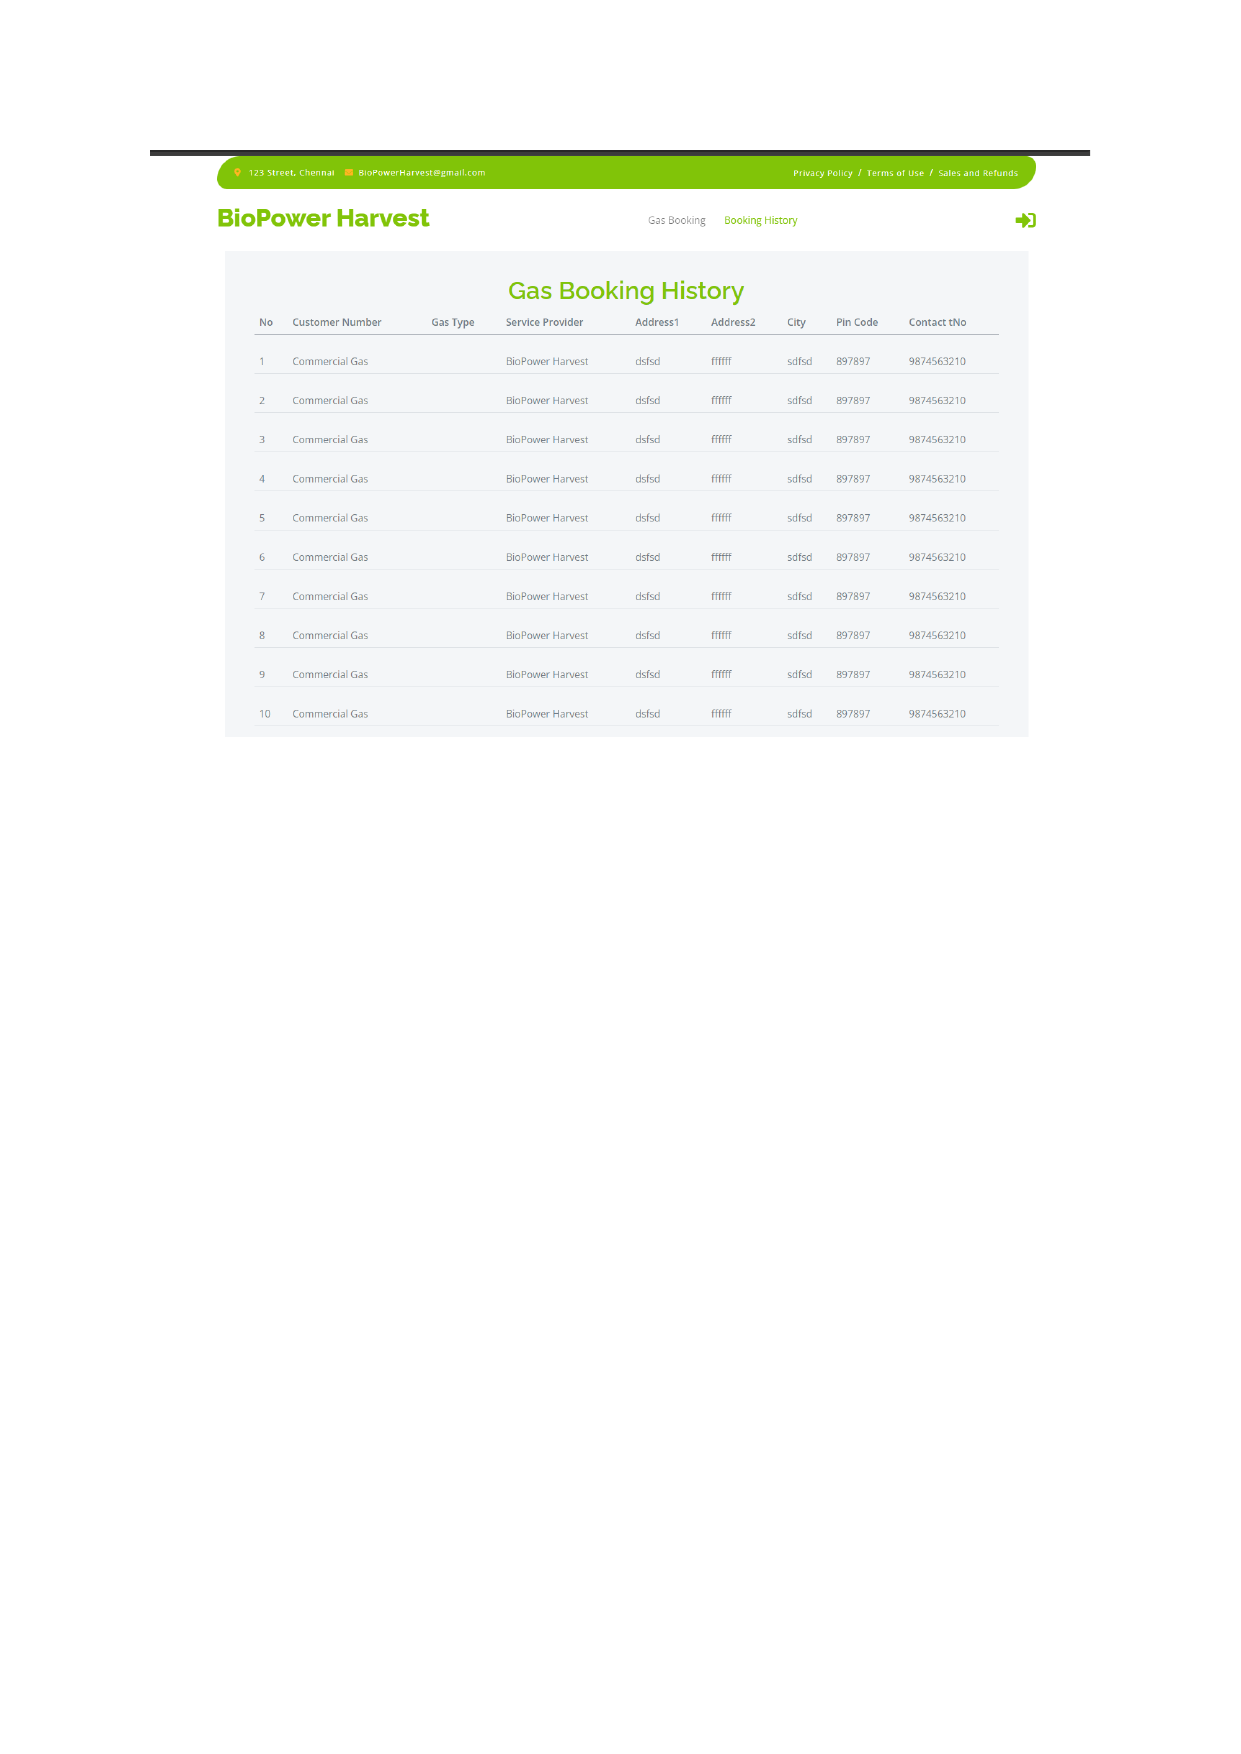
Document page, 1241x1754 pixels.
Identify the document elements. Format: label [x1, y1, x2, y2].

picture [150, 150, 1091, 737]
